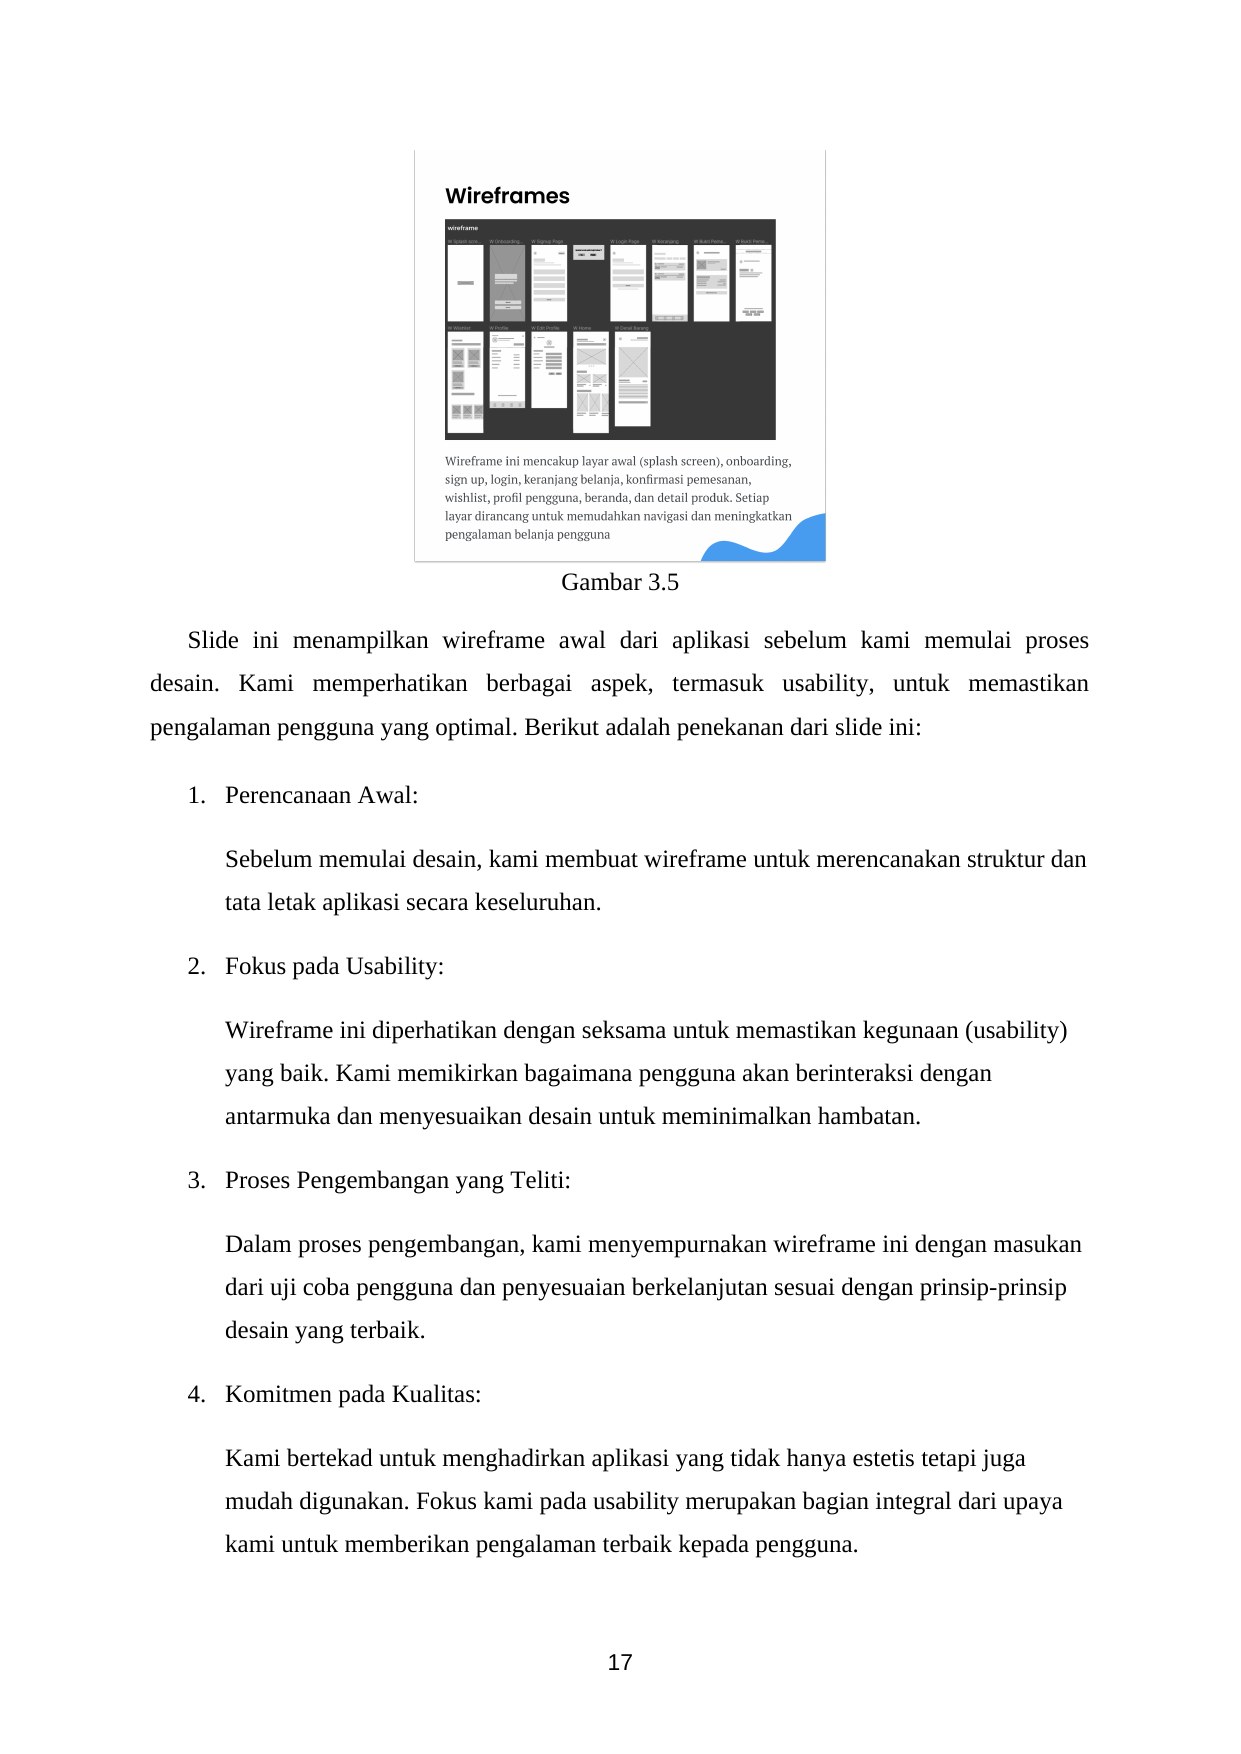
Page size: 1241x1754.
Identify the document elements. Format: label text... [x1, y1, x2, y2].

text Slide ini menampilkan wireframe awal dari aplikasi sebelum kami memulai proses desain. Kami memperhatikan berbagai aspek, termasuk usability, untuk memastikan pengalaman pengguna yang optimal. Berikut adalah penekanan dari slide ini: [150, 625, 1090, 740]
list Proses Pengembangan yang Teliti: [187, 1165, 1090, 1194]
text Sebelum memulai desain, kami membuat wireframe untuk merencanakan struktur dan tata letak aplikasi secara keseluruhan. [225, 844, 1090, 916]
list Komitmen pada Kualitas: [187, 1379, 1090, 1408]
text Dalam proses pengembangan, kami menyempurnakan wireframe ini dengan masukan dari uji coba pengguna dan penyesuaian berkelanjutan sesuai dengan prinsip-prinsip desain yang terbaik. [225, 1229, 1090, 1344]
list Fokus pada Usability: [187, 951, 1090, 979]
text Wireframe ini diperhatikan dengan seksama untuk memastikan kegunaan (usability) yang baik. Kami memikirkan bagaimana pengguna akan berinteraksi dengan antarmuka dan menyesuaikan desain untuk meminimalkan hambatan. [225, 1015, 1090, 1130]
list Perencanaan Awal: [187, 780, 1090, 808]
text Kami bertekad untuk menghadirkan aplikasi yang tidak hanya estetis tetapi juga mudah digunakan. Fokus kami pada usability merupakan bagian integral dari upaya kami untuk memberikan pengalaman terbaik kepada pengguna. [225, 1443, 1090, 1558]
text Gambar 3.5 [150, 567, 1090, 596]
picture [413, 150, 827, 564]
